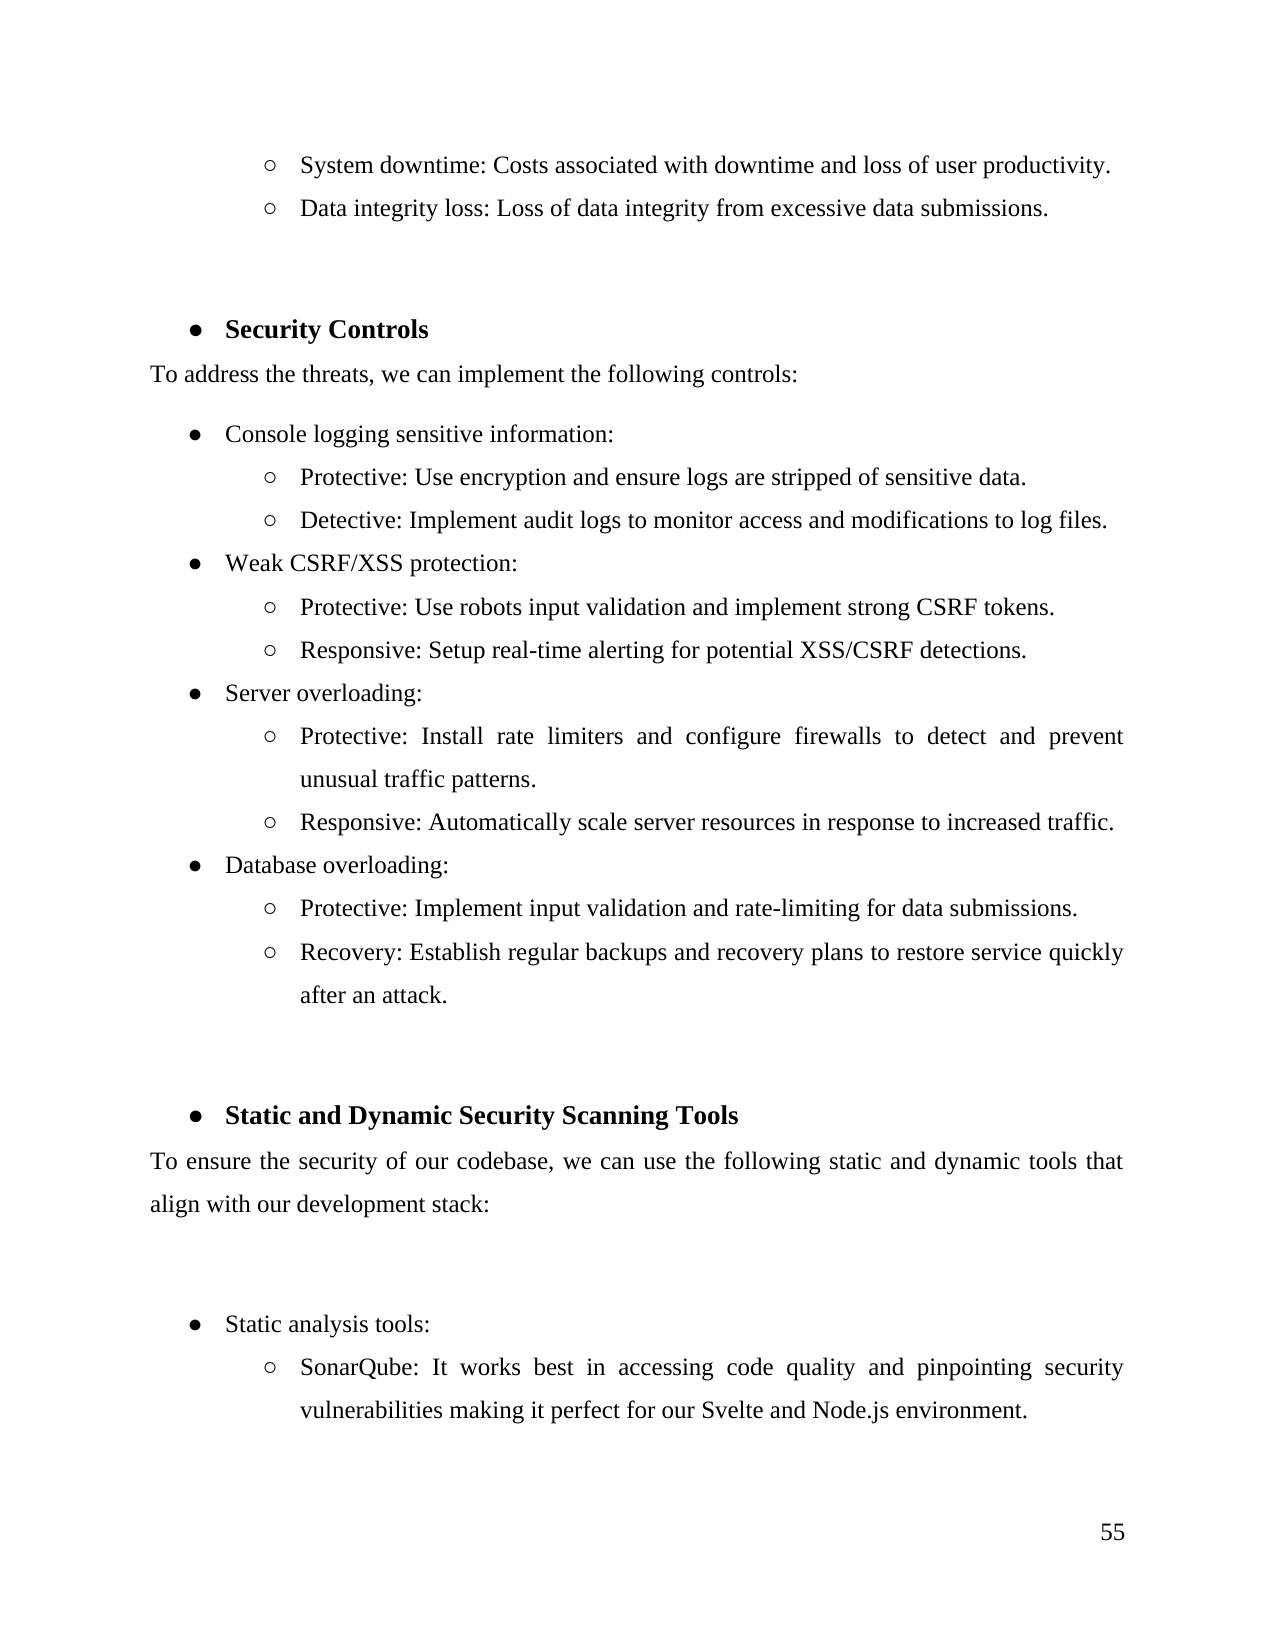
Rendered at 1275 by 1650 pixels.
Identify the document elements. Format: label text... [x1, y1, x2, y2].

subtitle Static and Dynamic Security Scanning Tools [187, 1099, 1125, 1131]
list Protective: Use encryption and ensure logs are stripped of sensitive data. [262, 462, 1125, 491]
list Protective: Implement input validation and rate-limiting for data submissions. [262, 893, 1125, 922]
list Static analysis tools: [187, 1309, 1125, 1337]
list Responsive: Automatically scale server resources in response to increased traffic. [262, 807, 1125, 836]
list Database overloading: [187, 850, 1125, 879]
list Detective: Implement audit logs to monitor access and modifications to log files. [262, 505, 1125, 534]
list System downtime: Costs associated with downtime and loss of user productivity. [262, 150, 1125, 179]
list SonarQube: It works best in accessing code quality and pinpointing security vulnerabilities making it perfect for our Svelte and Node.js environment. [262, 1352, 1125, 1424]
list Protective: Install rate limiters and configure firewalls to detect and prevent unusual traffic patterns. [262, 721, 1125, 793]
list Recovery: Establish regular backups and recovery plans to restore service quickly after an attack. [262, 937, 1125, 1008]
list Data integrity loss: Loss of data integrity from excessive data submissions. [262, 193, 1125, 222]
list Responsive: Setup real-time alerting for potential XSS/CSRF detections. [262, 635, 1125, 663]
list Protective: Use robots input validation and implement strong CSRF tokens. [262, 592, 1125, 620]
list Server overloading: [187, 678, 1125, 707]
subtitle Security Controls [187, 313, 1125, 344]
text To address the threats, we can implement the following controls: [150, 359, 1125, 388]
text To ensure the security of our codebase, we can use the following static and dynamic tools that align with our development stack: [150, 1146, 1125, 1218]
list Console logging sensitive information: [187, 419, 1125, 448]
list Weak CSRF/XSS protection: [187, 548, 1125, 577]
